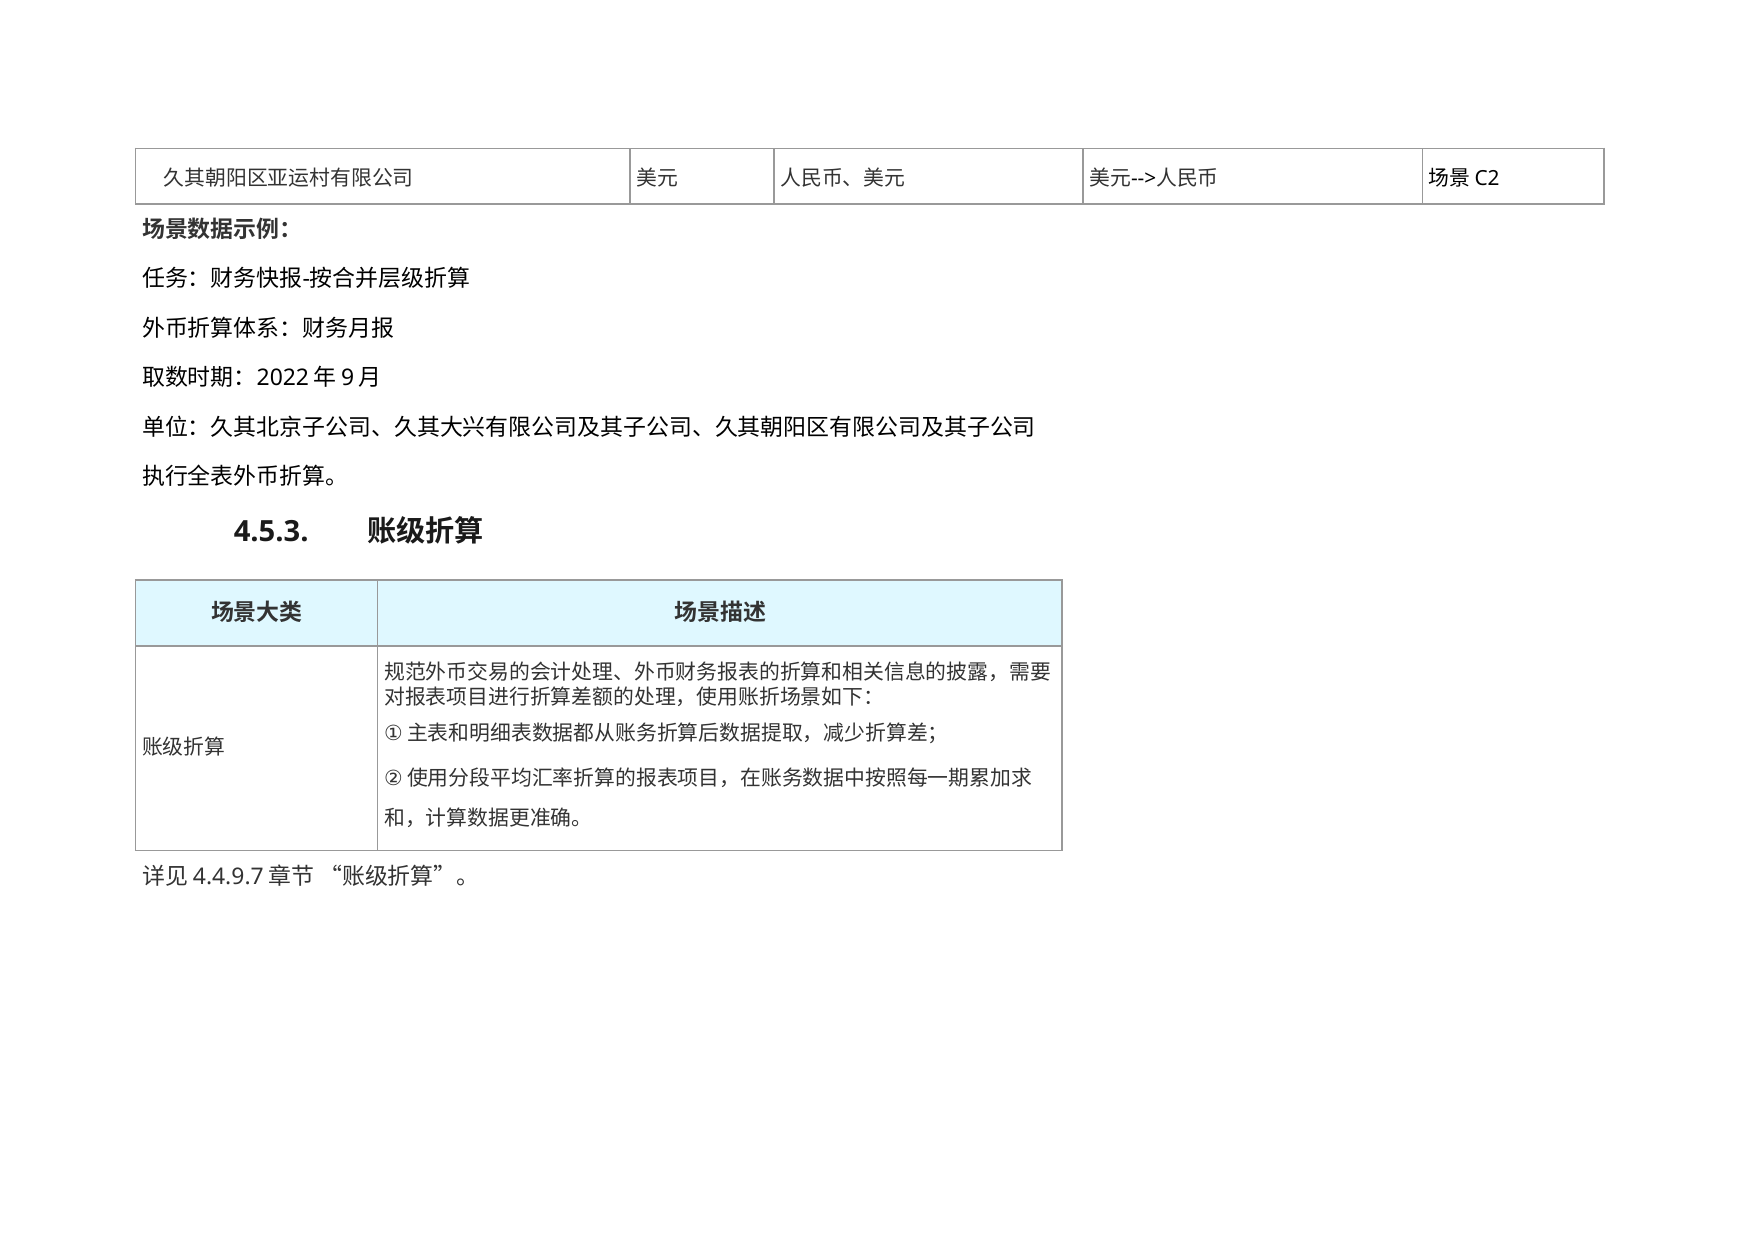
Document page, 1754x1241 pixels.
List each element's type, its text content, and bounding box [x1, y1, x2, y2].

list 外币折算体系：财务月报 [142, 310, 1612, 343]
list 任务：财务快报-按合并层级折算 [142, 260, 1612, 293]
list 场景数据示例： [142, 211, 1612, 244]
subtitle 账级折算 [233, 507, 1612, 550]
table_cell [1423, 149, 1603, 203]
list 单位：久其北京子公司、久其大兴有限公司及其子公司、久其朝阳区有限公司及其子公司 [142, 409, 1612, 442]
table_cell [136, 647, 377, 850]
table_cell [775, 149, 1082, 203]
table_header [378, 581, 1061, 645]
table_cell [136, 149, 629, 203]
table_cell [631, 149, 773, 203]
list 执行全表外币折算。 [142, 458, 1612, 491]
list 取数时期：2022年9月 [142, 359, 1612, 392]
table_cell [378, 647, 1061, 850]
list 详见 4.4.9.7章节 “账级折算”。 [142, 857, 1612, 891]
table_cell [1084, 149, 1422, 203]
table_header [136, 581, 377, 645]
